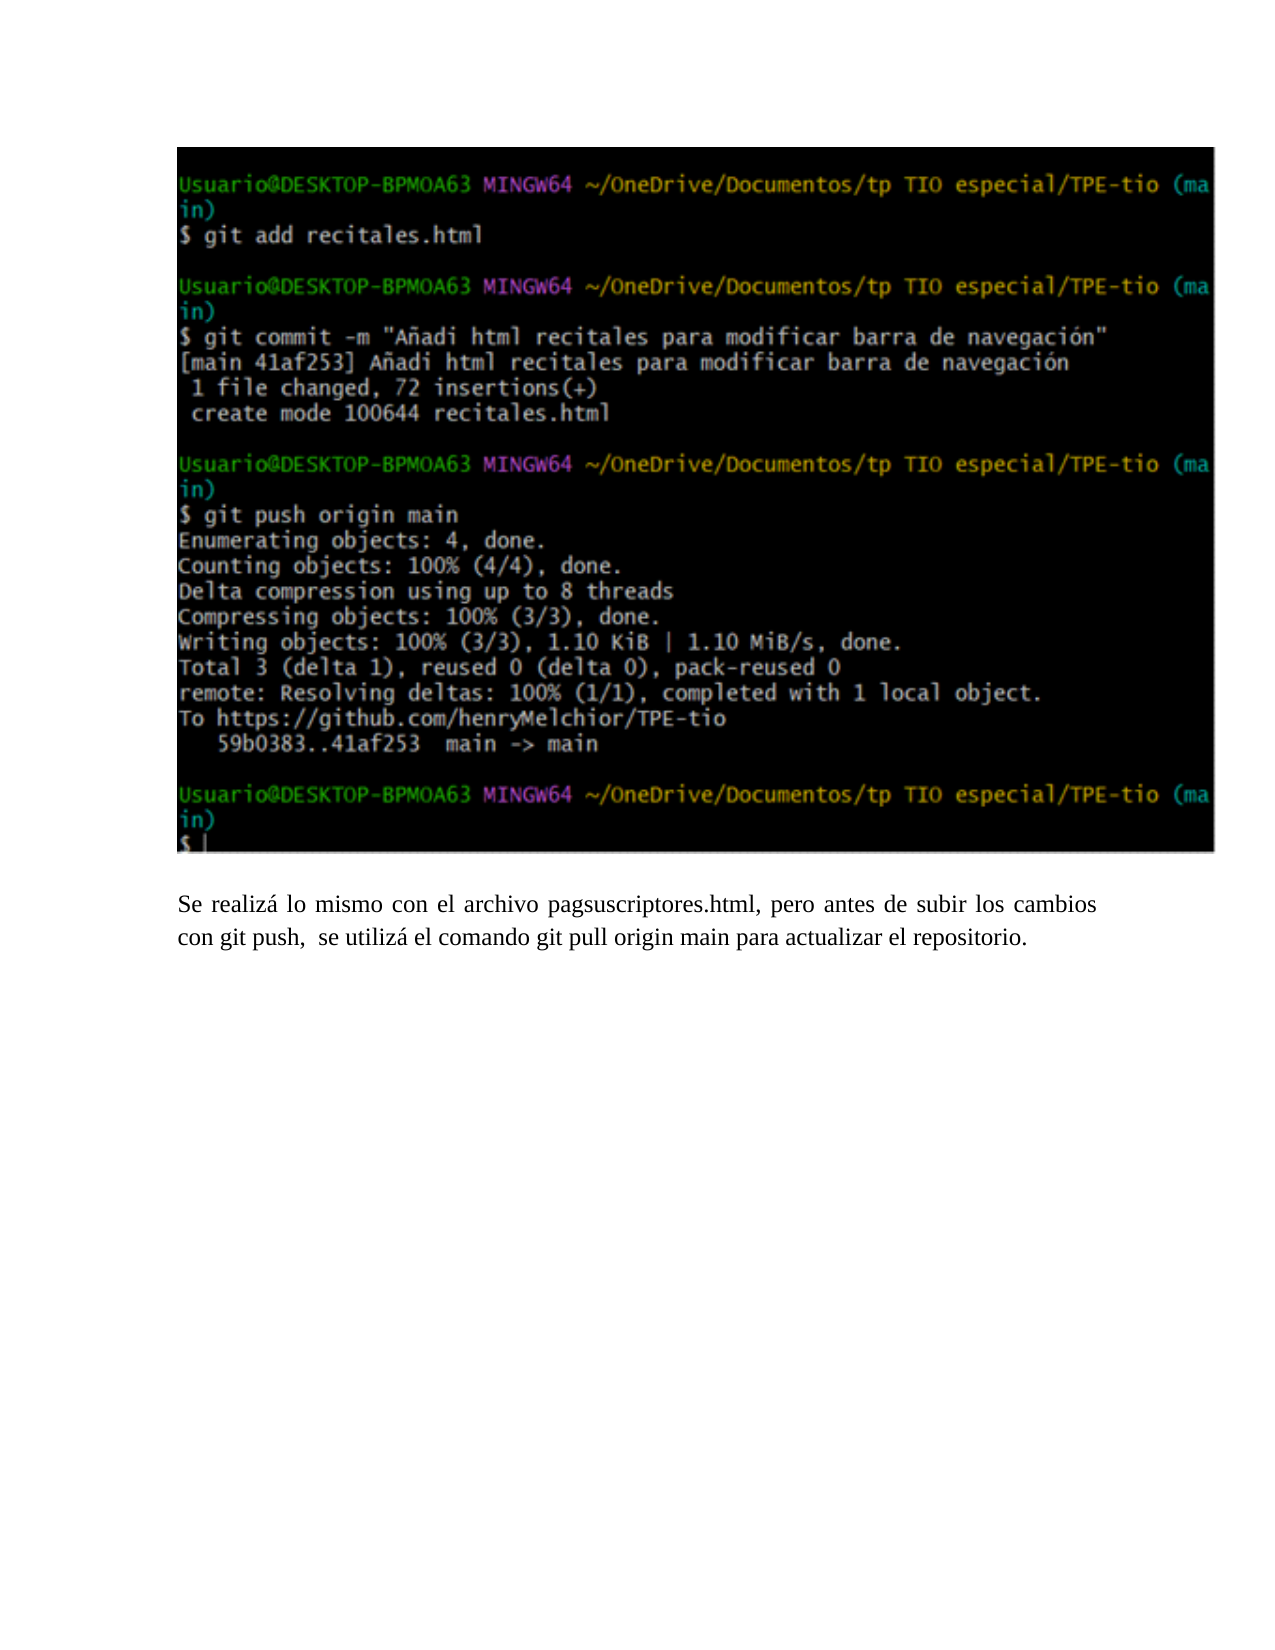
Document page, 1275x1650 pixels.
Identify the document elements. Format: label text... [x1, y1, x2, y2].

picture [177, 147, 1216, 854]
text Se realizá lo mismo con el archivo pagsuscriptores.html, pero antes de subir los cambios con git push, se utilizá el comando git pull origin main para actualizar el repositorio. [177, 918, 1098, 951]
